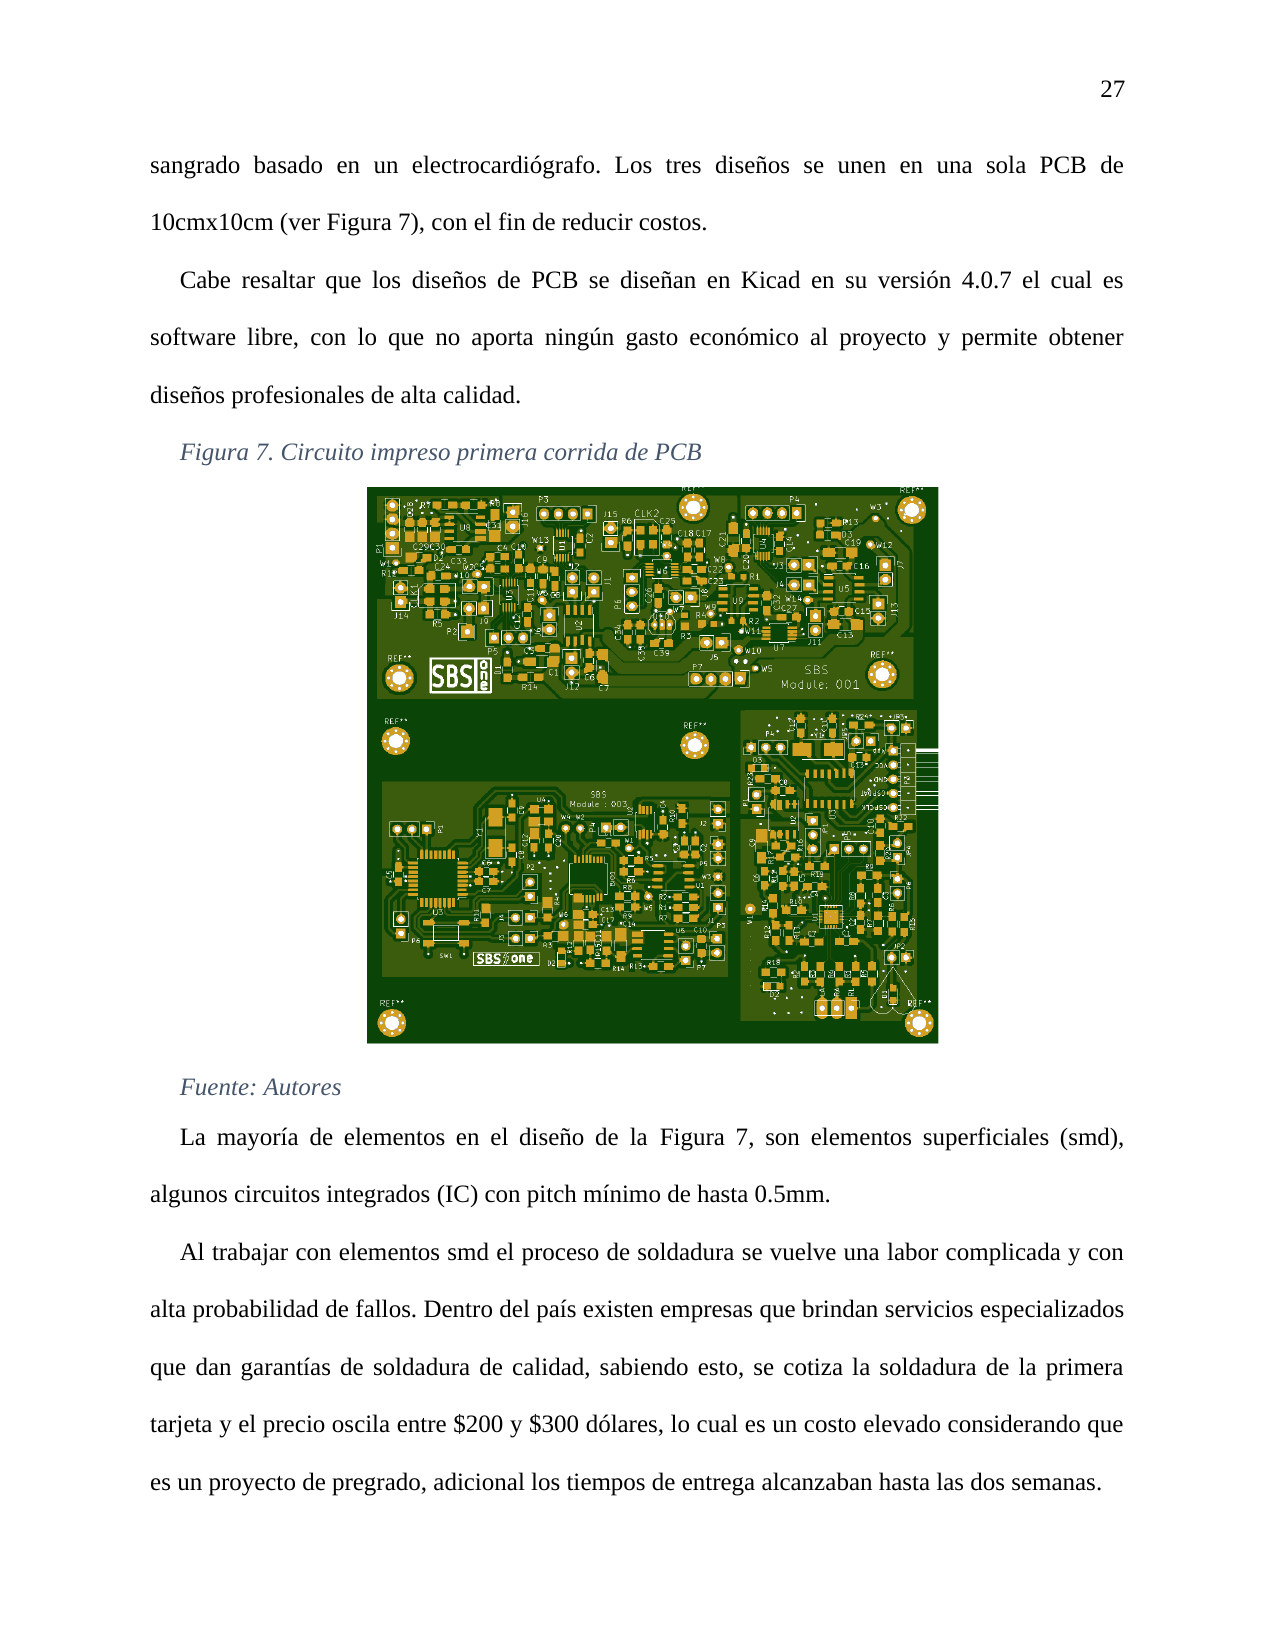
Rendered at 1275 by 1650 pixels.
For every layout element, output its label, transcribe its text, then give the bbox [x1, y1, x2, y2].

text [150, 150, 1125, 236]
text Figura 7. Circuito impreso primera corrida de PCB [150, 437, 1125, 466]
text Al trabajar con elementos smd el proceso de soldadura se vuelve una labor complicada y con alta probabilidad de fallos. Dentro del país existen empresas que brindan servicios especializados que dan garantías de soldadura de calidad, sabiendo esto, se cotiza la soldadura de la primera tarjeta y el precio oscila entre $200 y $300 dólares, lo cual es un costo elevado considerando que es un proyecto de pregrado, adicional los tiempos de entrega alcanzaban hasta las dos semanas. [150, 1237, 1125, 1495]
text La mayoría de elementos en el diseño de la Figura 7, son elementos superficiales (smd), algunos circuitos integrados (IC) con pitch mínimo de hasta 0.5mm. [150, 1122, 1125, 1208]
text Cabe resaltar que los diseños de PCB se diseñan en Kicad en su versión 4.0.7 el cual es software libre, con lo que no aporta ningún gasto económico al proyecto y permite obtener diseños profesionales de alta calidad. [150, 265, 1125, 409]
picture [366, 487, 939, 1044]
